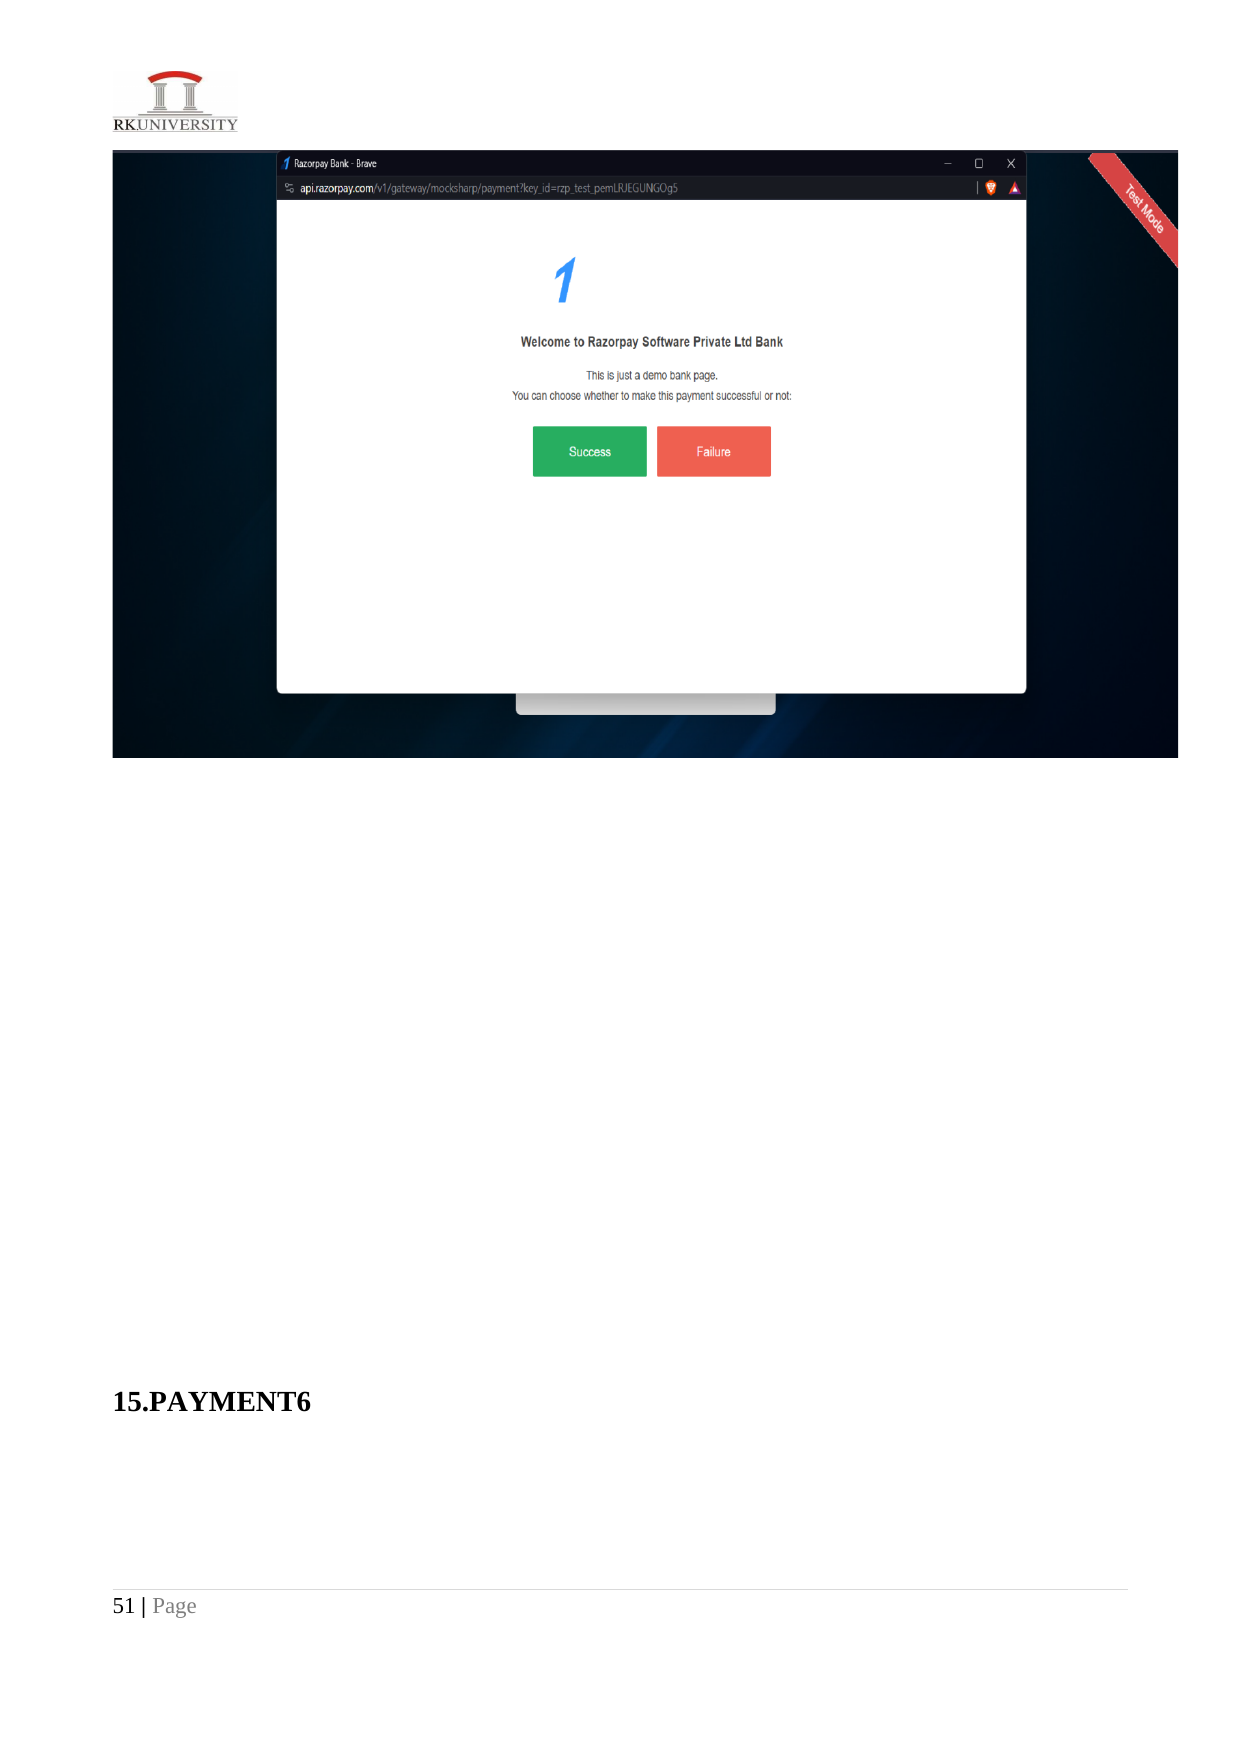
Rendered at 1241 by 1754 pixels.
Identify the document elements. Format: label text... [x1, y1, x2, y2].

picture [112, 71, 238, 132]
picture [112, 150, 1179, 758]
text 15.PAYMENT6 [112, 1384, 1128, 1417]
